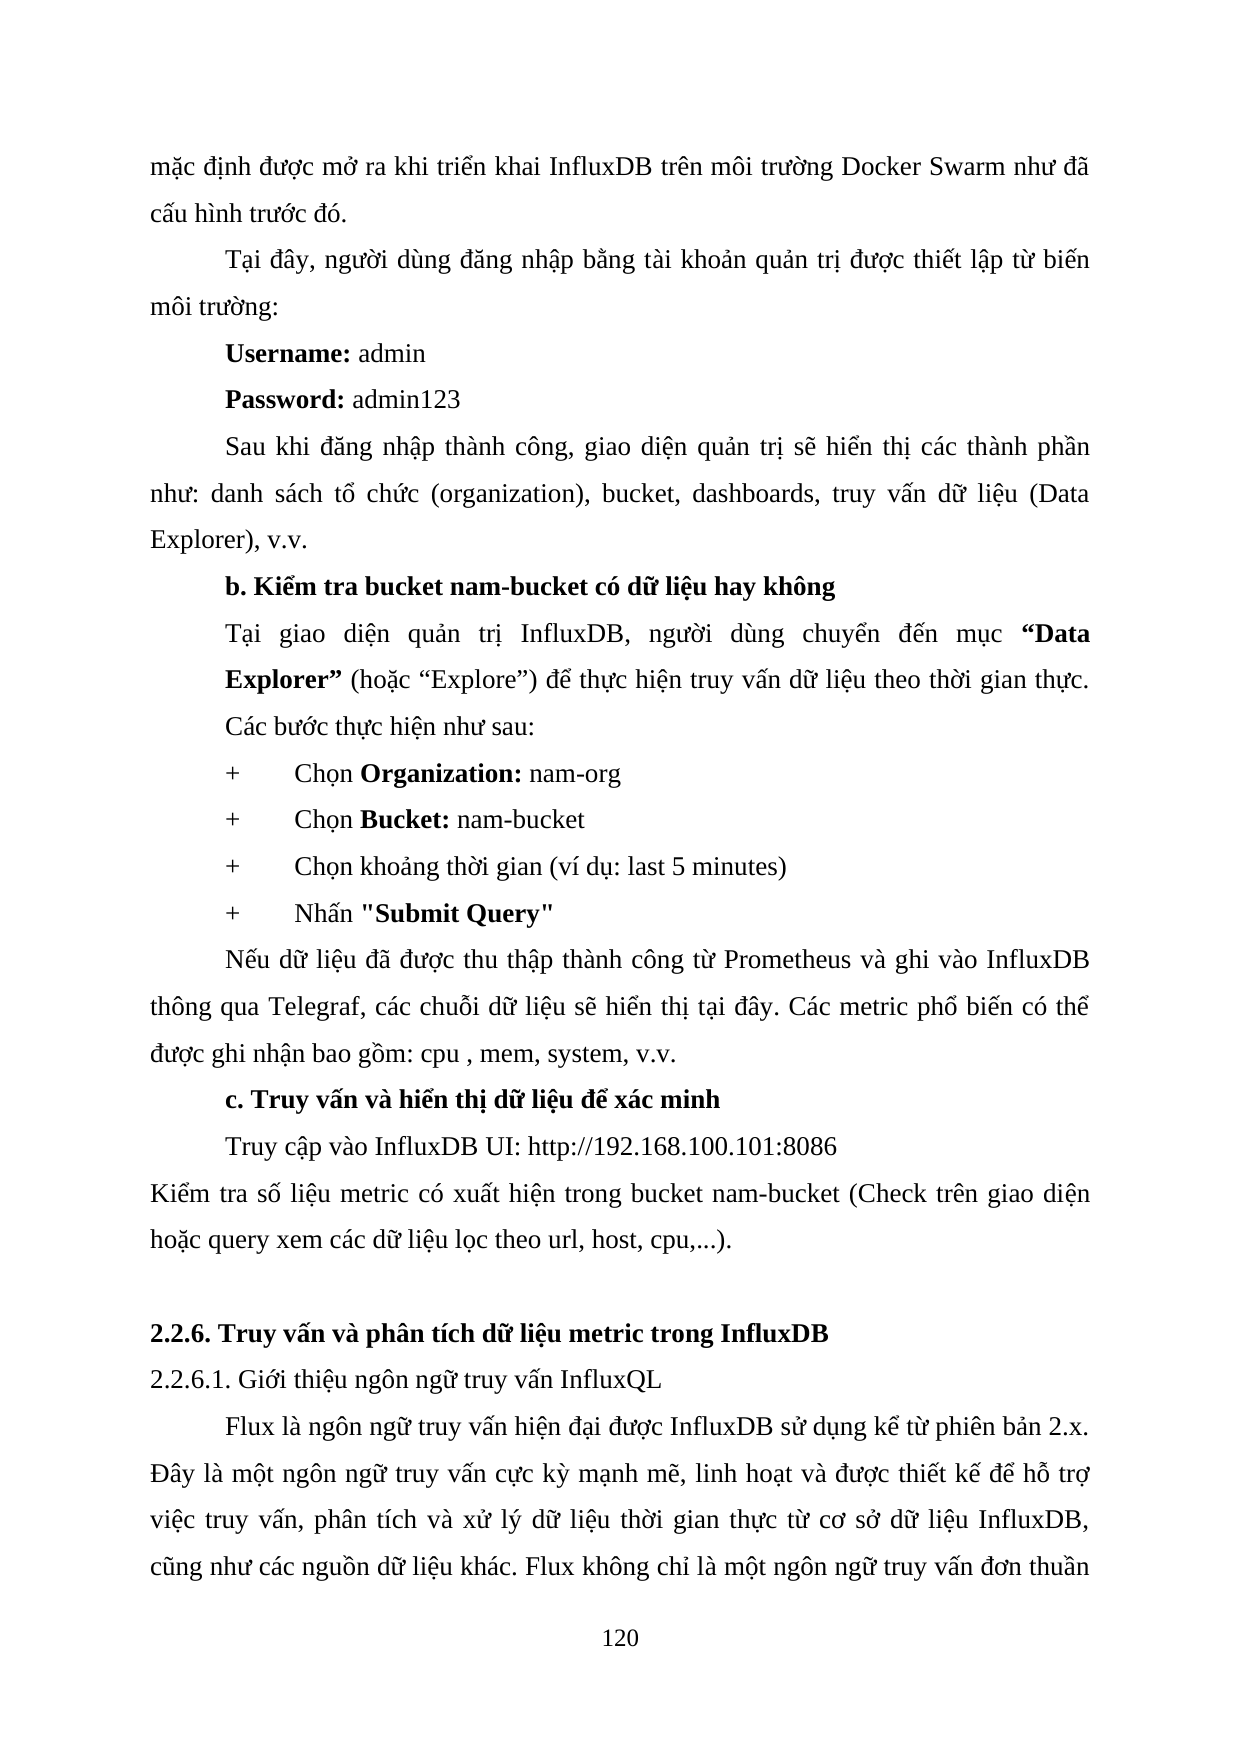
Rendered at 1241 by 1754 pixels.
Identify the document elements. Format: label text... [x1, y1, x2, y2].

list + Nhấn "Submit Query" [225, 897, 1090, 928]
list Nếu dữ liệu đã được thu thập thành công từ Prometheus và ghi vào InfluxDB thông qua Telegraf, các chuỗi dữ liệu sẽ hiển thị tại đây. Các metric phổ biến có thể được ghi nhận bao gồm: cpu , mem, system, v.v. [150, 943, 1090, 1068]
list Username: admin [225, 337, 1090, 368]
list Tại đây, người dùng đăng nhập bằng tài khoản quản trị được thiết lập từ biến môi trường: [150, 243, 1090, 321]
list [150, 150, 1090, 228]
list b. Kiểm tra bucket nam-bucket có dữ liệu hay không [150, 570, 1090, 601]
list Truy cập vào InfluxDB UI: http://192.168.100.101:8086 [150, 1130, 1090, 1161]
list + Chọn Organization: nam-org [225, 757, 1090, 788]
list Sau khi đăng nhập thành công, giao diện quản trị sẽ hiển thị các thành phần như: danh sách tổ chức (organization), bucket, dashboards, truy vấn dữ liệu (Data Explorer), v.v. [150, 430, 1090, 554]
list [150, 1410, 1090, 1581]
list + Chọn khoảng thời gian (ví dụ: last 5 minutes) [225, 850, 1090, 881]
list 2.2.6. Truy vấn và phân tích dữ liệu metric trong InfluxDB [150, 1317, 1090, 1348]
list Password: admin123 [225, 383, 1090, 414]
list Tại giao diện quản trị InfluxDB, người dùng chuyển đến mục “Data Explorer” (hoặc “Explore”) để thực hiện truy vấn dữ liệu theo thời gian thực. Các bước thực hiện như sau: [225, 617, 1090, 741]
list 2.2.6.1. Giới thiệu ngôn ngữ truy vấn InfluxQL [150, 1363, 1090, 1394]
list Kiểm tra số liệu metric có xuất hiện trong bucket nam-bucket (Check trên giao diện hoặc query xem các dữ liệu lọc theo url, host, cpu,...). [150, 1177, 1090, 1254]
list c. Truy vấn và hiển thị dữ liệu để xác minh [150, 1083, 1090, 1114]
list + Chọn Bucket: nam-bucket [225, 803, 1090, 834]
